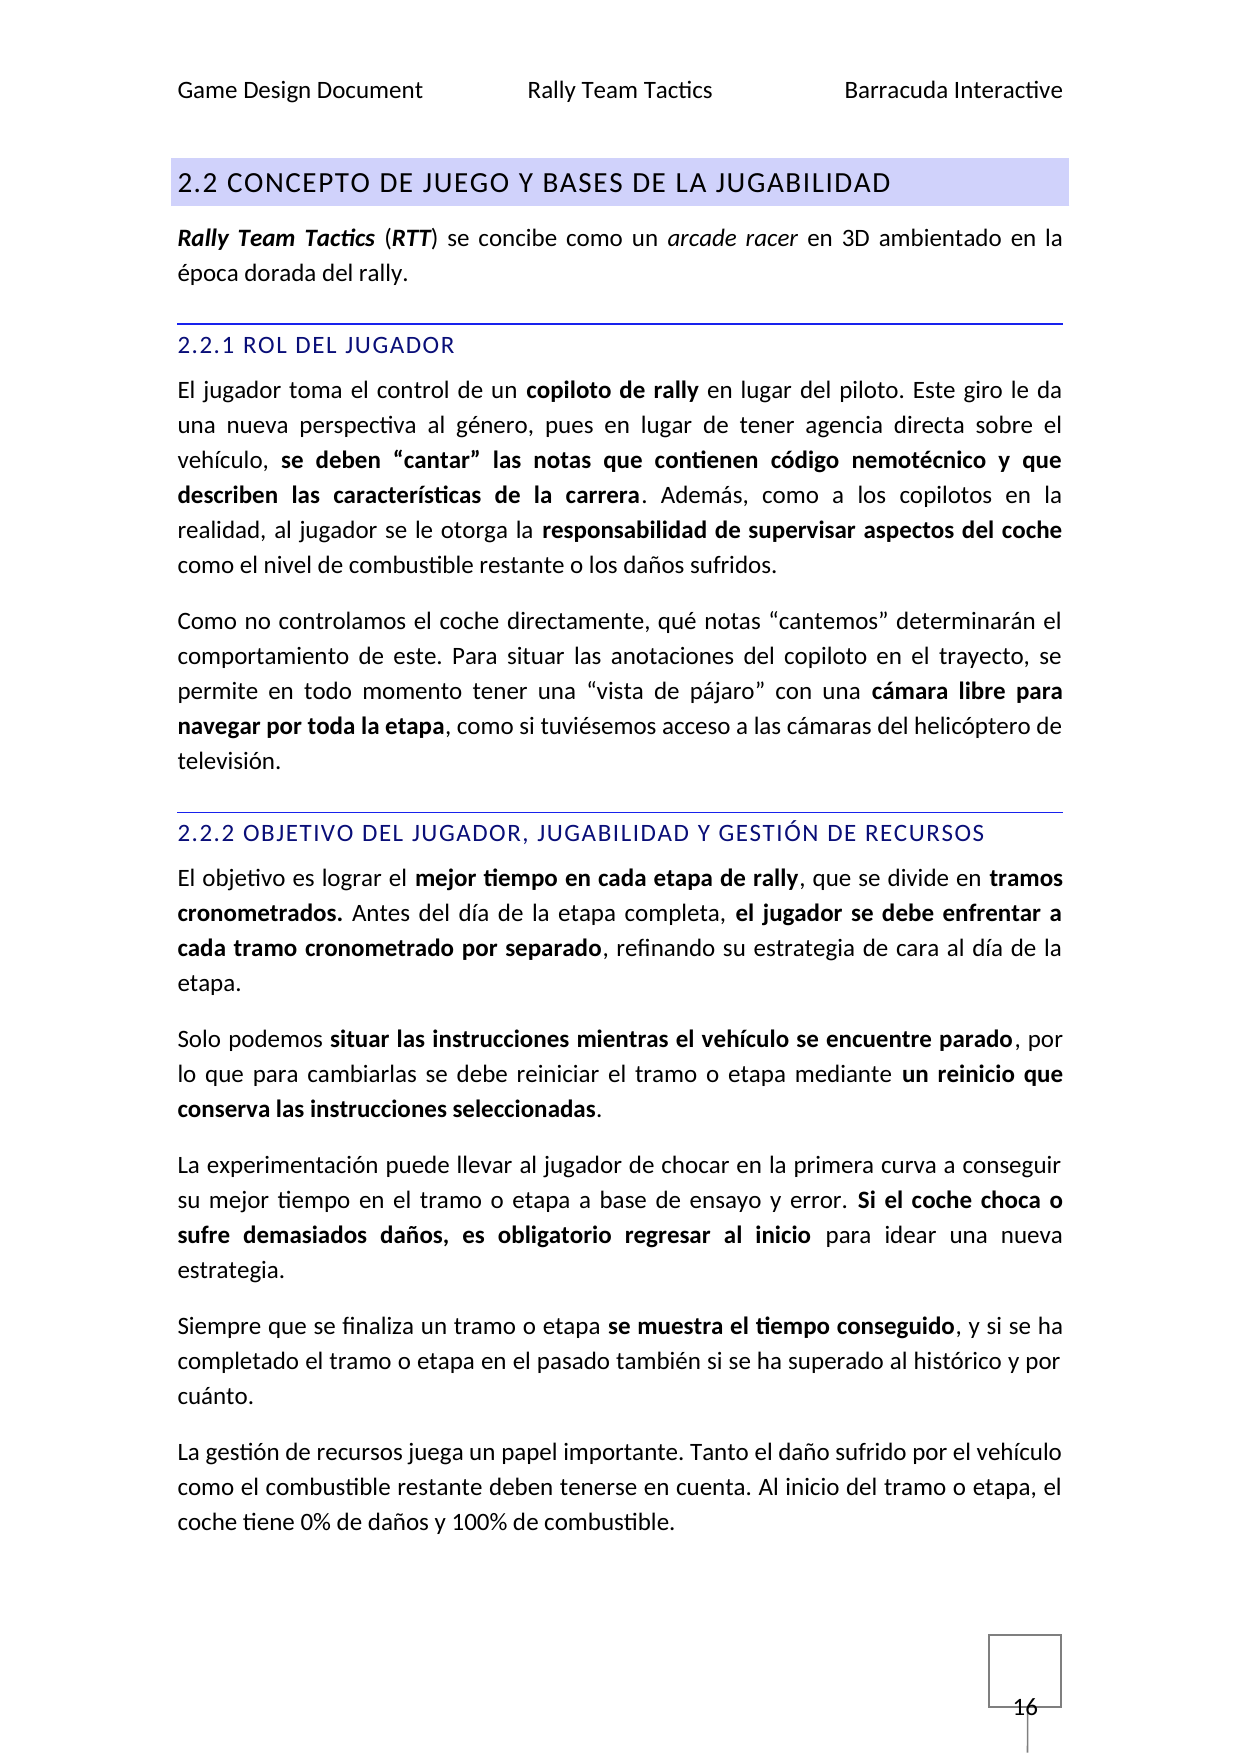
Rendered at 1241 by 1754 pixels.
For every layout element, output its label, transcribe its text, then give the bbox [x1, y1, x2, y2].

text Rally Team Tactics (RTT) se concibe como un arcade racer en 3D ambientado en la época dorada del rally. [177, 222, 1063, 287]
text El objetivo es lograr el mejor tiempo en cada etapa de rally, que se divide en tramos cronometrados. Antes del día de la etapa completa, el jugador se debe enfrentar a cada tramo cronometrado por separado, refinando su estrategia de cara al día de la etapa. [177, 862, 1063, 998]
subtitle 2.2.1 Rol del jugador [177, 325, 1063, 359]
text La experimentación puede llevar al jugador de chocar en la primera curva a conseguir su mejor tiempo en el tramo o etapa a base de ensayo y error. Si el coche choca o sufre demasiados daños, es obligatorio regresar al inicio para idear una nueva estrategia. [177, 1149, 1063, 1285]
subtitle 2.2.2 Objetivo del jugador, jugabilidad y gestión de recursos [177, 813, 1063, 848]
subtitle 2.2 Concepto de juego y bases de la jugabilidad [177, 164, 1063, 200]
text Como no controlamos el coche directamente, qué notas “cantemos” determinarán el comportamiento de este. Para situar las anotaciones del copiloto en el trayecto, se permite en todo momento tener una “vista de pájaro” con una cámara libre para navegar por toda la etapa, como si tuviésemos acceso a las cámaras del helicóptero de televisión. [177, 605, 1063, 776]
text La gestión de recursos juega un papel importante. Tanto el daño sufrido por el vehículo como el combustible restante deben tenerse en cuenta. Al inicio del tramo o etapa, el coche tiene 0% de daños y 100% de combustible. [177, 1436, 1063, 1536]
text Solo podemos situar las instrucciones mientras el vehículo se encuentre parado, por lo que para cambiarlas se debe reiniciar el tramo o etapa mediante un reinicio que conserva las instrucciones seleccionadas. [177, 1023, 1063, 1124]
text Siempre que se finaliza un tramo o etapa se muestra el tiempo conseguido, y si se ha completado el tramo o etapa en el pasado también si se ha superado al histórico y por cuánto. [177, 1310, 1063, 1411]
text El jugador toma el control de un copiloto de rally en lugar del piloto. Este giro le da una nueva perspectiva al género, pues en lugar de tener agencia directa sobre el vehículo, se deben “cantar” las notas que contienen código nemotécnico y que describen las características de la carrera. Además, como a los copilotos en la realidad, al jugador se le otorga la responsabilidad de supervisar aspectos del coche como el nivel de combustible restante o los daños sufridos. [177, 374, 1063, 580]
